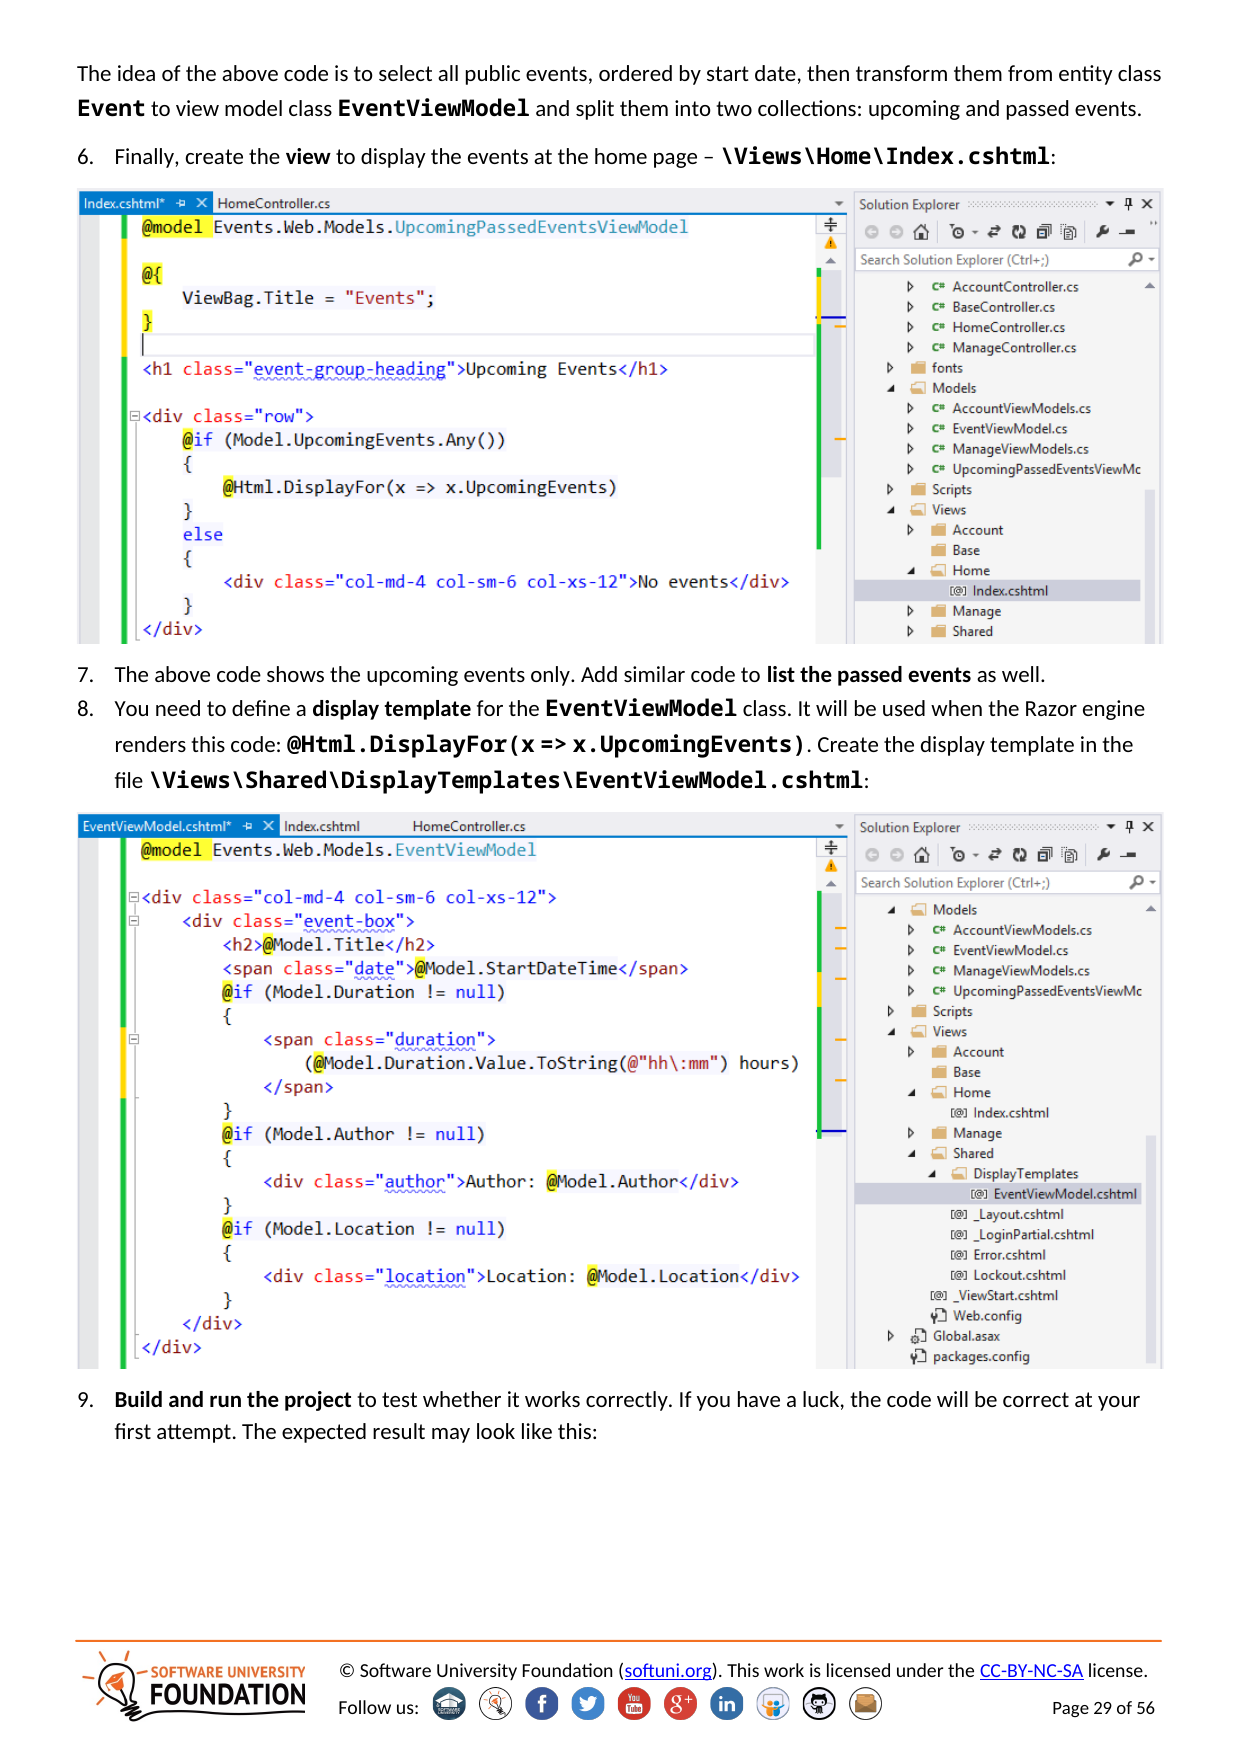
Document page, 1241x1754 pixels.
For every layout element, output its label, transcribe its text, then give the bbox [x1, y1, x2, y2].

picture [802, 1687, 836, 1720]
picture [76, 812, 1164, 1369]
list Finally, create the view to display the events at the home page – \Views\Home\Index.cshtml: [77, 140, 1163, 171]
list The above code shows the upcoming events only. Add similar code to list the passed events as well. [77, 660, 1163, 688]
picture [81, 1649, 305, 1722]
list You need to define a display template for the EventViewModel class. It will be used when the Razor engine renders this code: @Html.DisplayFor(x => x.UpcomingEvents). Create the display template in the file \Views\Shared\DisplayTemplates\EventViewModel.cshtml: [77, 692, 1163, 795]
picture [571, 1687, 605, 1720]
picture [525, 1687, 559, 1720]
picture [617, 1687, 651, 1720]
list Build and run the project to test whether it works correctly. If you have a luck, the code will be correct at your first attempt. The expected result may look like this: [77, 1385, 1163, 1445]
text The idea of the above code is to select all public events, ordered by start date, then transform them from entity class Event to view model class EventViewModel and split them into two collections: upcoming and passed events. [77, 59, 1163, 123]
picture [664, 1687, 697, 1720]
picture [479, 1687, 512, 1720]
picture [849, 1687, 882, 1720]
picture [432, 1687, 466, 1720]
picture [710, 1687, 744, 1720]
picture [756, 1687, 790, 1720]
picture [76, 188, 1164, 644]
